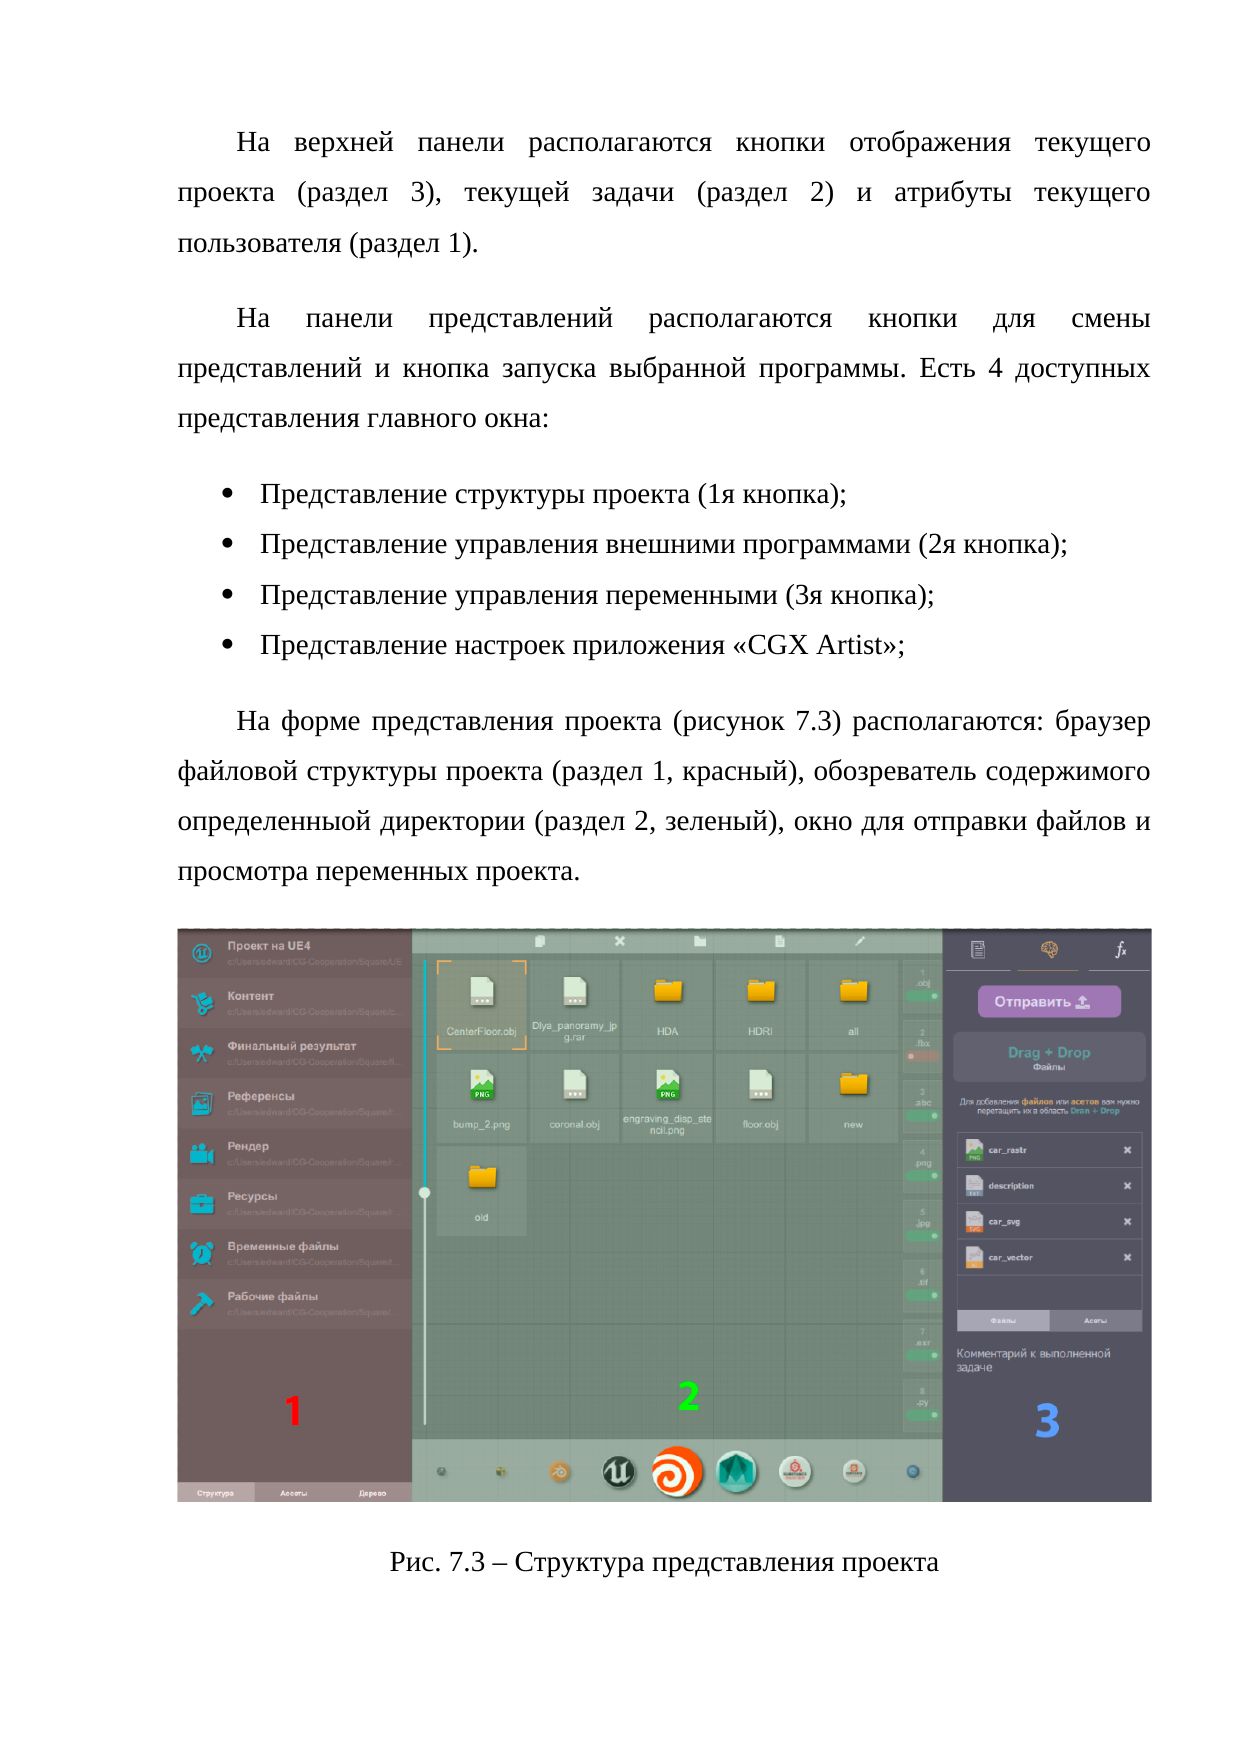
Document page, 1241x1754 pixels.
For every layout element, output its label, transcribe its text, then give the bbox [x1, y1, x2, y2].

list Представление управления внешними программами (2я кнопка); [222, 526, 1152, 560]
list Представление структуры проекта (1я кнопка); [222, 476, 1152, 509]
text На форме представления проекта (рисунок 7.3) располагаются: браузер файловой структуры проекта (раздел 1, красный), обозреватель содержимого определенныой директории (раздел 2, зеленый), окно для отправки файлов и просмотра переменных проекта. [177, 703, 1152, 887]
text На верхней панели располагаются кнопки отображения текущего проекта (раздел 3), текущей задачи (раздел 2) и атрибуты текущего пользователя (раздел 1). [177, 124, 1152, 258]
text Рис. 7.3 – Структура представления проекта [177, 1544, 1152, 1577]
picture [177, 928, 1152, 1502]
text На панели представлений располагаются кнопки для смены представлений и кнопка запуска выбранной программы. Есть 4 доступных представления главного окна: [177, 300, 1152, 434]
list Представление настроек приложения «CGX Artist»; [222, 627, 1152, 661]
list Представление управления переменными (3я кнопка); [222, 577, 1152, 610]
